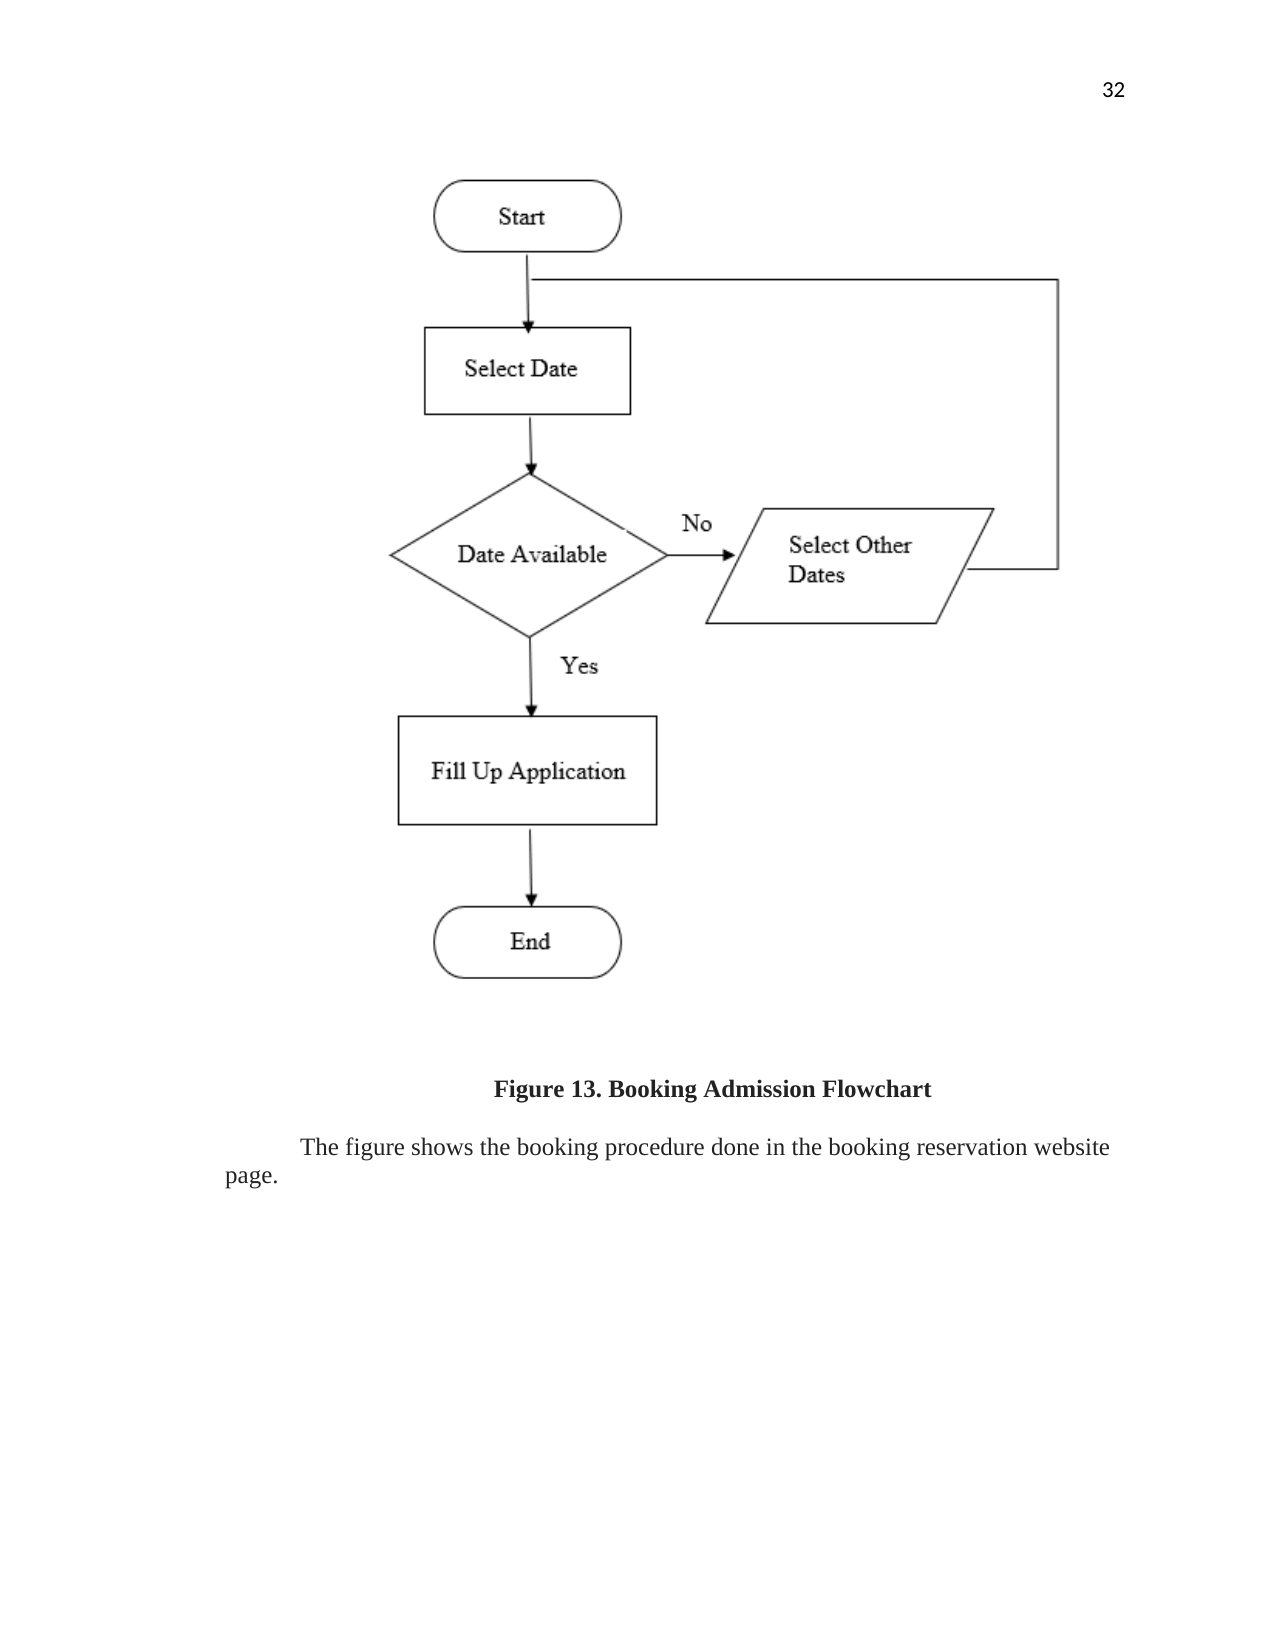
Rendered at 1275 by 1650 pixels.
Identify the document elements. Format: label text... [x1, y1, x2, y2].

text The figure shows the booking procedure done in the booking reservation website page. [225, 1132, 1125, 1189]
picture [225, 150, 1125, 993]
text Figure 13. Booking Admission Flowchart [225, 1074, 1125, 1103]
